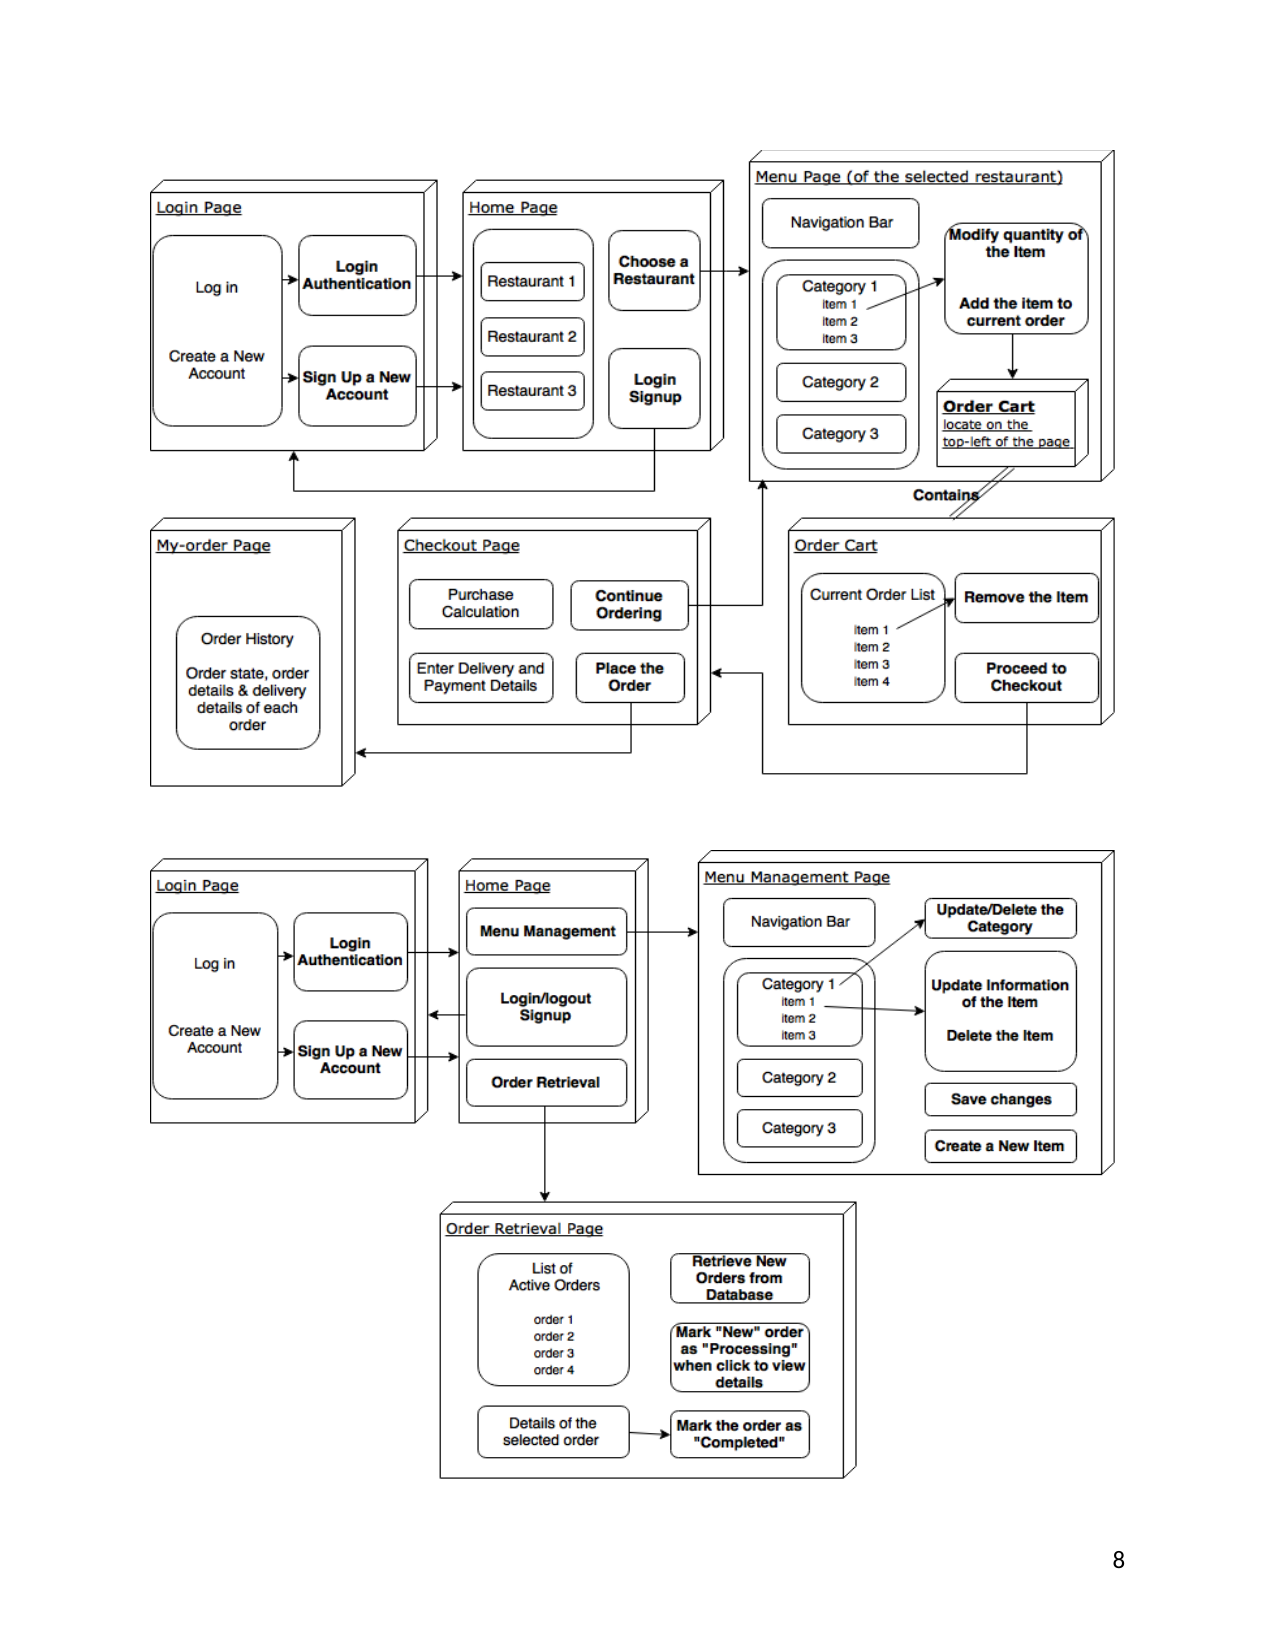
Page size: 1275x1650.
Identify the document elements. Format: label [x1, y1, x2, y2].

picture [150, 850, 1115, 1480]
picture [150, 150, 1115, 788]
